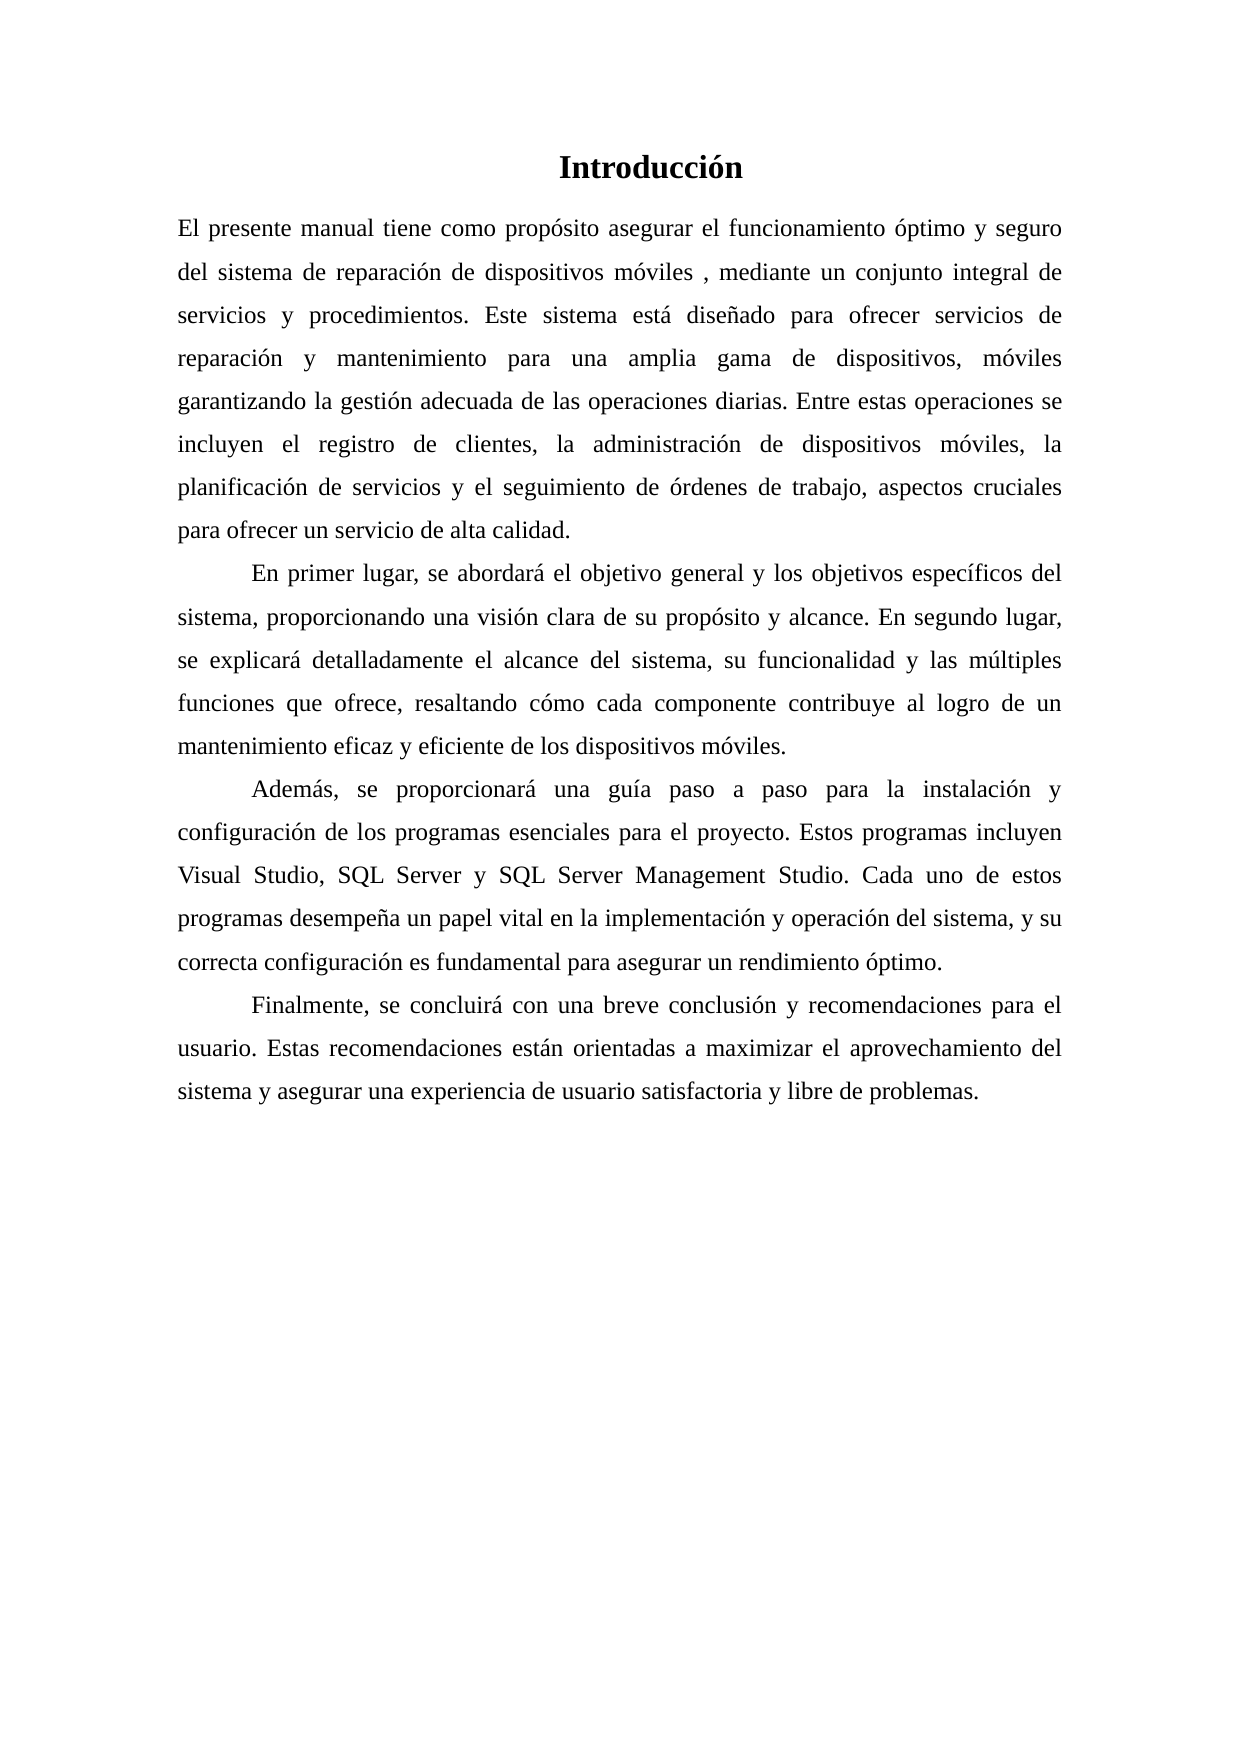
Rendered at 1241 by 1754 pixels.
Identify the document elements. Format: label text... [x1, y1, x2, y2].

text El presente manual tiene como propósito asegurar el funcionamiento óptimo y seguro del sistema de reparación de dispositivos móviles , mediante un conjunto integral de servicios y procedimientos. Este sistema está diseñado para ofrecer servicios de reparación y mantenimiento para una amplia gama de dispositivos, móviles garantizando la gestión adecuada de las operaciones diarias. Entre estas operaciones se incluyen el registro de clientes, la administración de dispositivos móviles, la planificación de servicios y el seguimiento de órdenes de trabajo, aspectos cruciales para ofrecer un servicio de alta calidad. [177, 213, 1063, 544]
text Además, se proporcionará una guía paso a paso para la instalación y configuración de los programas esenciales para el proyecto. Estos programas incluyen Visual Studio, SQL Server y SQL Server Management Studio. Cada uno de estos programas desempeña un papel vital en la implementación y operación del sistema, y su correcta configuración es fundamental para asegurar un rendimiento óptimo. [177, 774, 1063, 975]
subtitle Introducción [177, 148, 1063, 186]
text Finalmente, se concluirá con una breve conclusión y recomendaciones para el usuario. Estas recomendaciones están orientadas a maximizar el aprovechamiento del sistema y asegurar una experiencia de usuario satisfactoria y libre de problemas. [177, 990, 1063, 1105]
text En primer lugar, se abordará el objetivo general y los objetivos específicos del sistema, proporcionando una visión clara de su propósito y alcance. En segundo lugar, se explicará detalladamente el alcance del sistema, su funcionalidad y las múltiples funciones que ofrece, resaltando cómo cada componente contribuye al logro de un mantenimiento eficaz y eficiente de los dispositivos móviles. [177, 558, 1063, 760]
